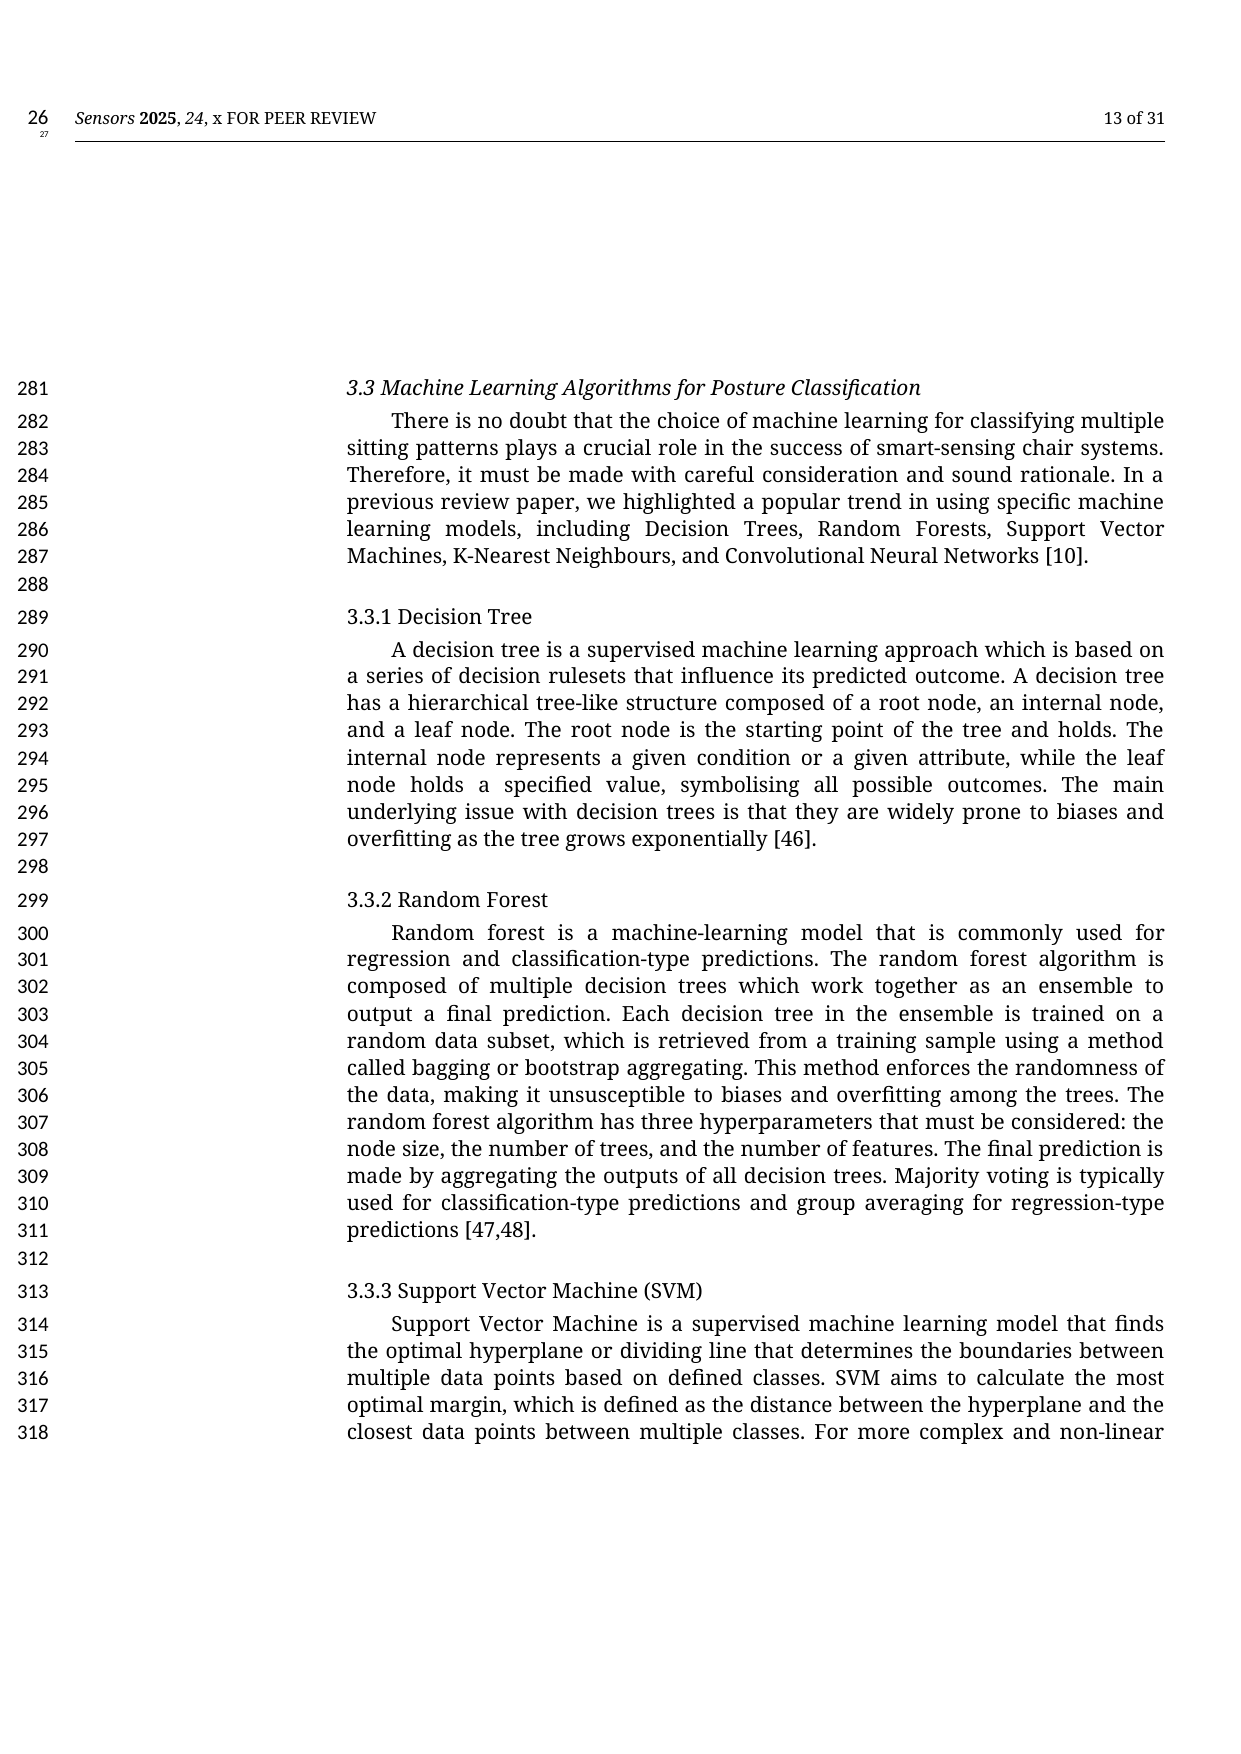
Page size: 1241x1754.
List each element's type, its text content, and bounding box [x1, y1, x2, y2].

text Random forest is a machine-learning model that is commonly used for regression and classification-type predictions. The random forest algorithm is composed of multiple decision trees which work together as an ensemble to output a final prediction. Each decision tree in the ensemble is trained on a random data subset, which is retrieved from a training sample using a method called bagging or bootstrap aggregating. This method enforces the randomness of the data, making it unsusceptible to biases and overfitting among the trees. The random forest algorithm has three hyperparameters that must be considered: the node size, the number of trees, and the number of features. The final prediction is made by aggregating the outputs of all decision trees. Majority voting is typically used for classification-type predictions and group averaging for regression-type predictions [47,48]. [347, 919, 1165, 1244]
text There is no doubt that the choice of machine learning for classifying multiple sitting patterns plays a crucial role in the success of smart-sensing chair systems. Therefore, it must be made with careful consideration and sound rationale. In a previous review paper, we highlighted a popular trend in using specific machine learning models, including Decision Trees, Random Forests, Support Vector Machines, K-Nearest Neighbours, and Convolutional Neural Networks [10]. [347, 407, 1165, 569]
subtitle 3.3.2 Random Forest [347, 886, 1165, 913]
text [347, 1310, 1165, 1446]
subtitle 3.3.1 Decision Tree [347, 603, 1165, 629]
text A decision tree is a supervised machine learning approach which is based on a series of decision rulesets that influence its predicted outcome. A decision tree has a hierarchical tree-like structure composed of a root node, an internal node, and a leaf node. The root node is the starting point of the tree and holds. The internal node represents a given condition or a given attribute, while the leaf node holds a specified value, symbolising all possible outcomes. The main underlying issue with decision trees is that they are widely prone to biases and overfitting as the tree grows exponentially [46]. [347, 636, 1165, 852]
subtitle 3.3.3 Support Vector Machine (SVM) [347, 1277, 1165, 1304]
subtitle 3.3 Machine Learning Algorithms for Posture Classification [347, 374, 1165, 401]
